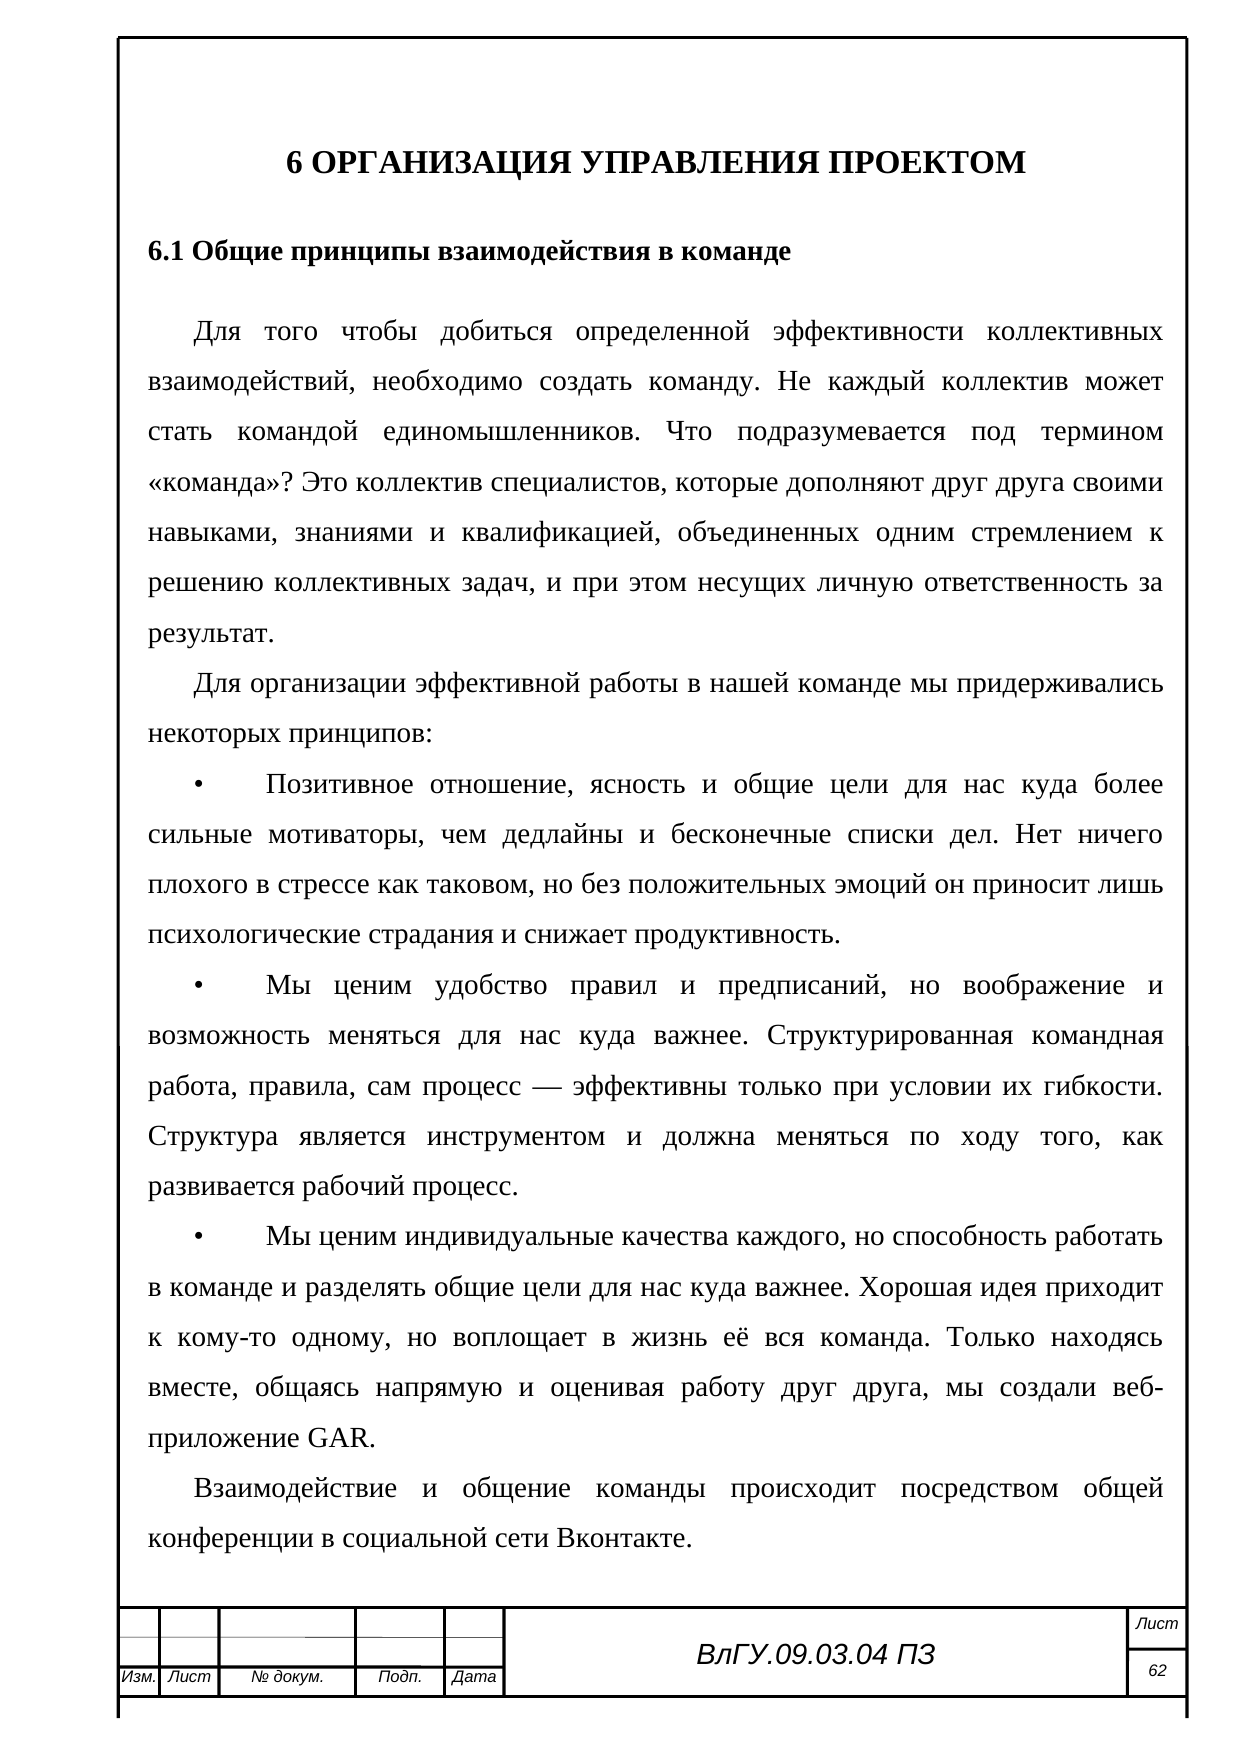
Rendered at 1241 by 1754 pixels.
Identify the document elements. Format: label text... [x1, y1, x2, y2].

text Для того чтобы добиться определенной эффективности коллективных взаимодействий, необходимо создать команду. Не каждый коллектив может стать командой единомышленников. Что подразумевается под термином «команда»? Это коллектив специалистов, которые дополняют друг друга своими навыками, знаниями и квалификацией, объединенных одним стремлением к решению коллективных задач, и при этом несущих личную ответственность за результат. [148, 313, 1164, 648]
text • Мы ценим индивидуальные качества каждого, но способность работать в команде и разделять общие цели для нас куда важнее. Хорошая идея приходит к кому-то одному, но воплощает в жизнь её вся команда. Только находясь вместе, общаясь напрямую и оценивая работу друг друга, мы создали веб-приложение GAR. [148, 1218, 1164, 1453]
text Для организации эффективной работы в нашей команде мы придерживались некоторых принципов: [148, 665, 1164, 749]
text 6 ОРГАНИЗАЦИЯ УПРАВЛЕНИЯ ПРОЕКТОМ [148, 143, 1164, 181]
text • Позитивное отношение, ясность и общие цели для нас куда более сильные мотиваторы, чем дедлайны и бесконечные списки дел. Нет ничего плохого в стрессе как таковом, но без положительных эмоций он приносит лишь психологические страдания и снижает продуктивность. [148, 766, 1164, 950]
text • Мы ценим удобство правил и предписаний, но воображение и возможность меняться для нас куда важнее. Структурированная командная работа, правила, сам процесс — эффективны только при условии их гибкости. Структура является инструментом и должна меняться по ходу того, как развивается рабочий процесс. [148, 967, 1164, 1202]
text Взаимодействие и общение команды происходит посредством общей конференции в социальной сети Вконтакте. [148, 1470, 1164, 1554]
text 6.1 Общие принципы взаимодействия в команде [148, 233, 1164, 267]
